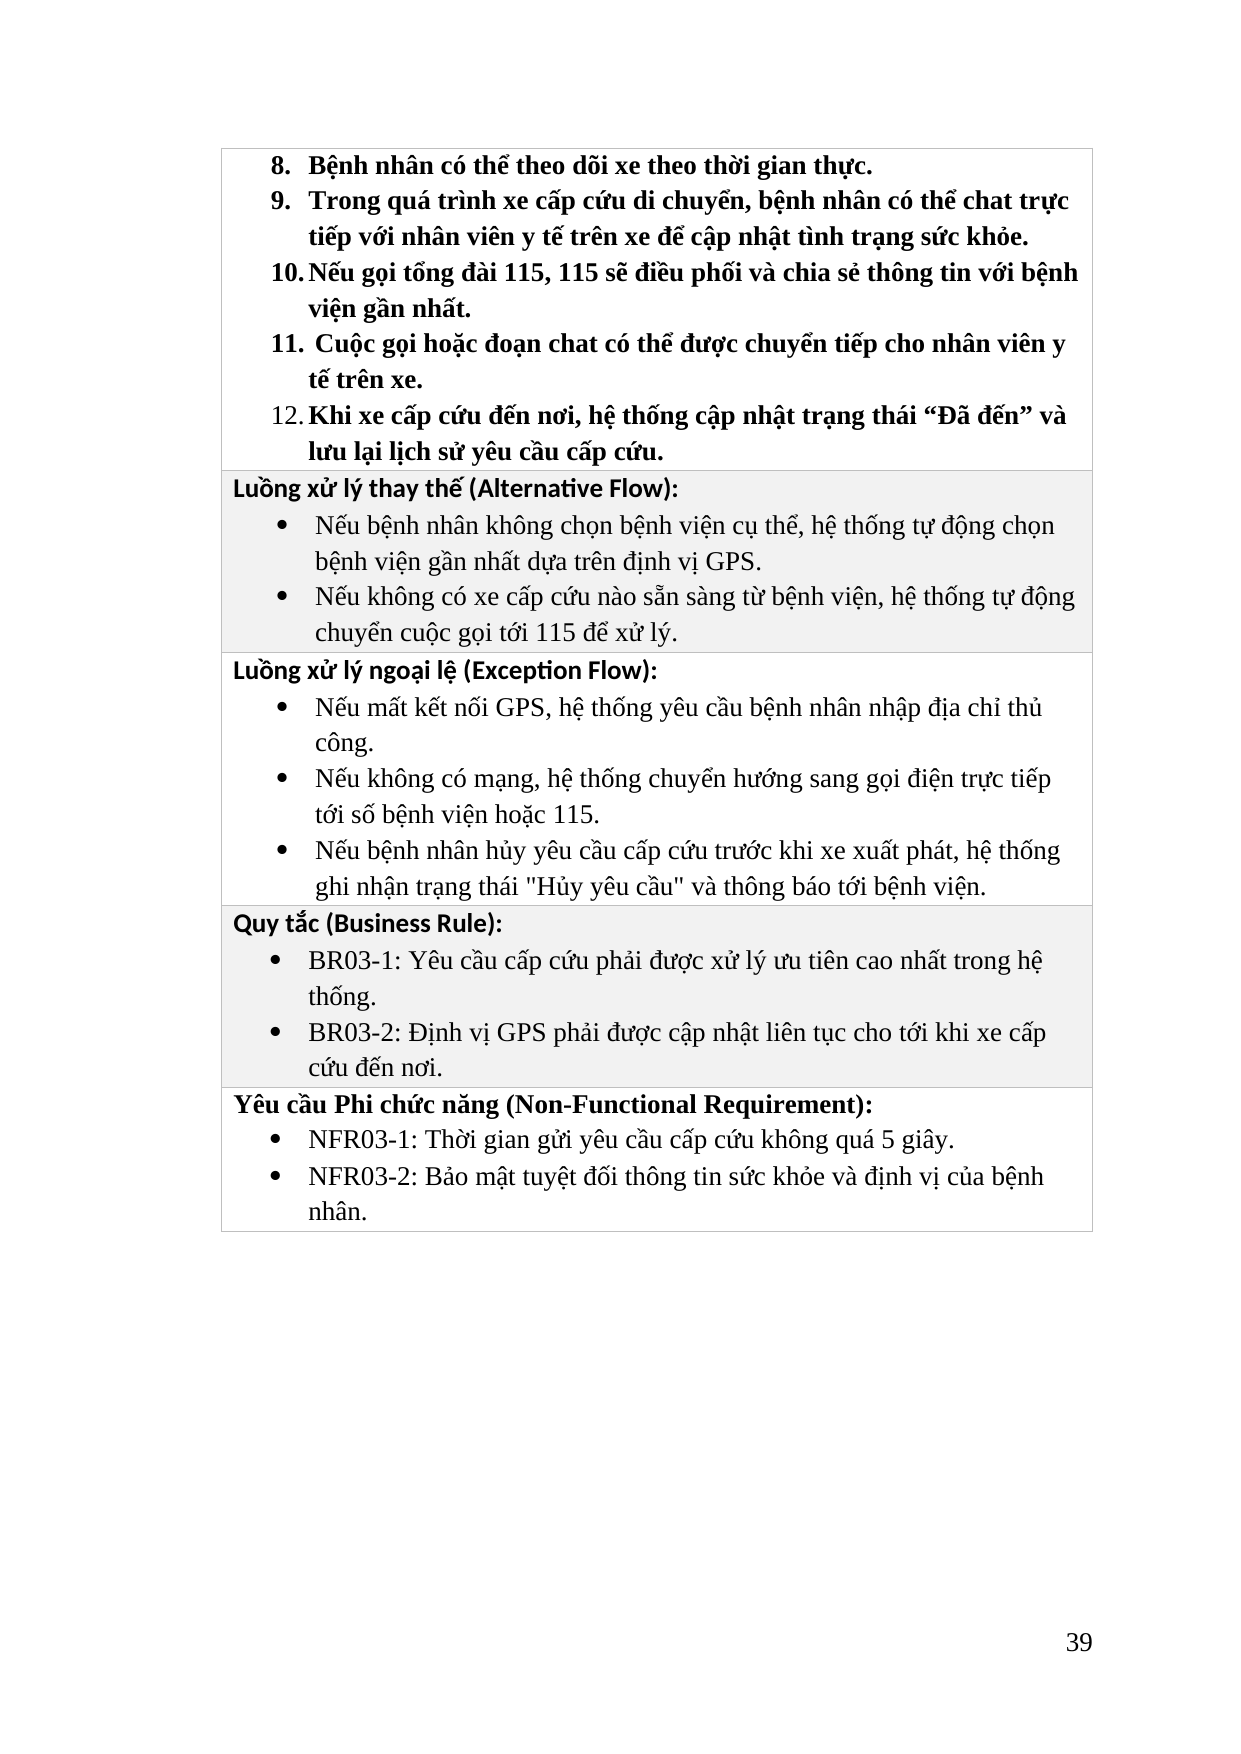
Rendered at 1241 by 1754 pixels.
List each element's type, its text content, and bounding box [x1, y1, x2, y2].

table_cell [222, 149, 1092, 470]
table_cell Luồng xử lý thay thế (Alternative Flow): Nếu bệnh nhân không chọn bệnh viện cụ thể, hệ thống tự động chọn bệnh viện gần nhất dựa trên định vị GPS. Nếu không có xe cấp cứu nào sẵn sàng từ bệnh viện, hệ thống tự động chuyển cuộc gọi tới 115 để xử lý. [222, 471, 1092, 652]
table_cell Quy tắc (Business Rule): BR03-1: Yêu cầu cấp cứu phải được xử lý ưu tiên cao nhất trong hệ thống. BR03-2: Định vị GPS phải được cập nhật liên tục cho tới khi xe cấp cứu đến nơi. [222, 906, 1092, 1087]
table_cell Luồng xử lý ngoại lệ (Exception Flow): Nếu mất kết nối GPS, hệ thống yêu cầu bệnh nhân nhập địa chỉ thủ công. Nếu không có mạng, hệ thống chuyển hướng sang gọi điện trực tiếp tới số bệnh viện hoặc 115. Nếu bệnh nhân hủy yêu cầu cấp cứu trước khi xe xuất phát, hệ thống ghi nhận trạng thái "Hủy yêu cầu" và thông báo tới bệnh viện. [222, 653, 1092, 905]
table_cell Yêu cầu Phi chức năng (Non-Functional Requirement): NFR03-1: Thời gian gửi yêu cầu cấp cứu không quá 5 giây. NFR03-2: Bảo mật tuyệt đối thông tin sức khỏe và định vị của bệnh nhân. [222, 1088, 1092, 1231]
